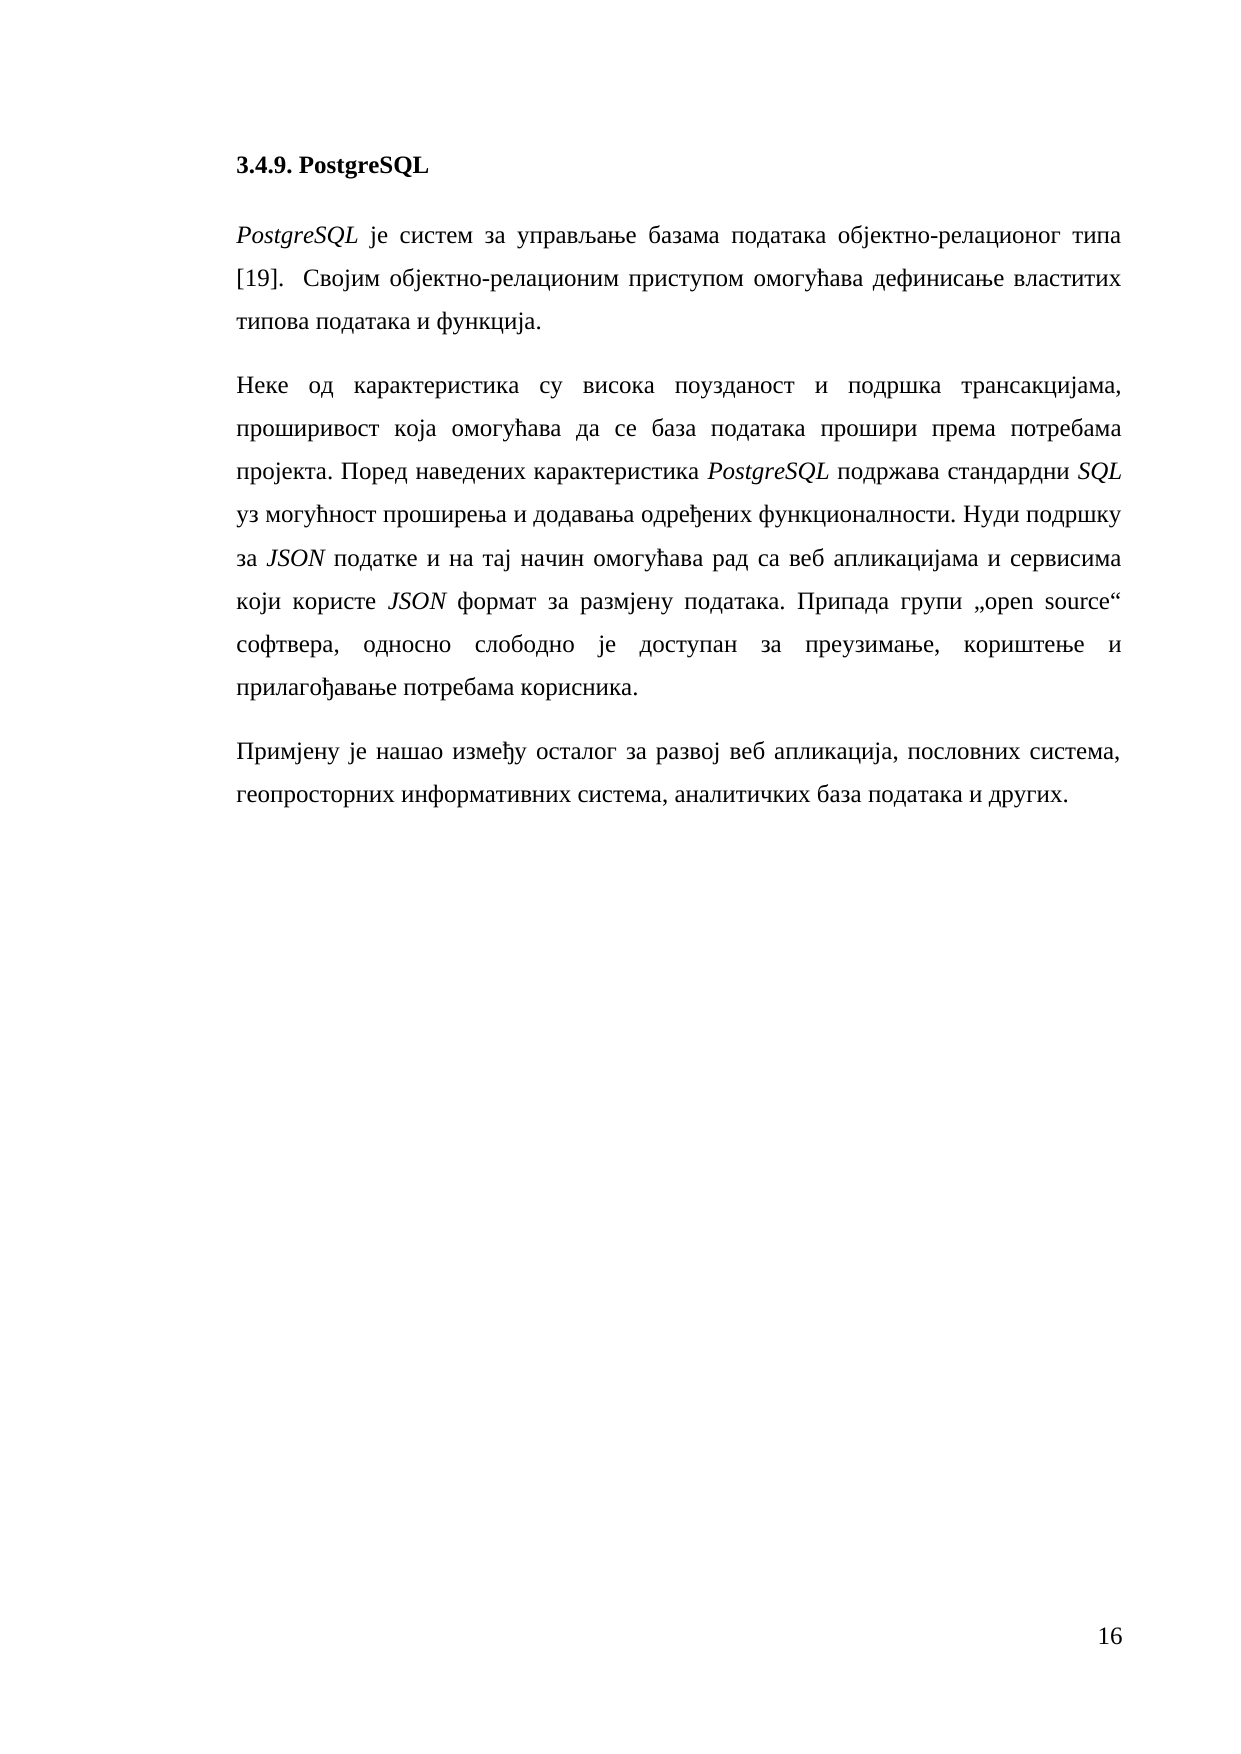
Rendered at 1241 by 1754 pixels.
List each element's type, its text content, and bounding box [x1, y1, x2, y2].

subtitle 3.4.9. PostgreSQL [236, 150, 1122, 179]
text Примјену је нашао између осталог за развој веб апликација, пословних система, геопросторних информативних система, аналитичких база података и других. [236, 736, 1122, 808]
text Неке од карактеристика су висока поузданост и подршка трансакцијама, проширивост која омогућава да се база података прошири према потребама пројекта. Поред наведених карактеристика PostgreSQL подржава стандардни SQL уз могућност проширења и додавања одређених функционалности. Нуди подршку за JSON податке и на тај начин омогућава рад са веб апликацијама и сервисима који користе JSON формат за размјену података. Припада групи „open source“ софтвера, односно слободно је доступан за преузимање, кориштење и прилагођавање потребама корисника. [236, 370, 1122, 701]
text PostgreSQL је систем за управљање базама података објектно-релационог типа [19]. Својим објектно-релационим приступом омогућава дефинисање властитих типова података и функција. [236, 220, 1122, 335]
